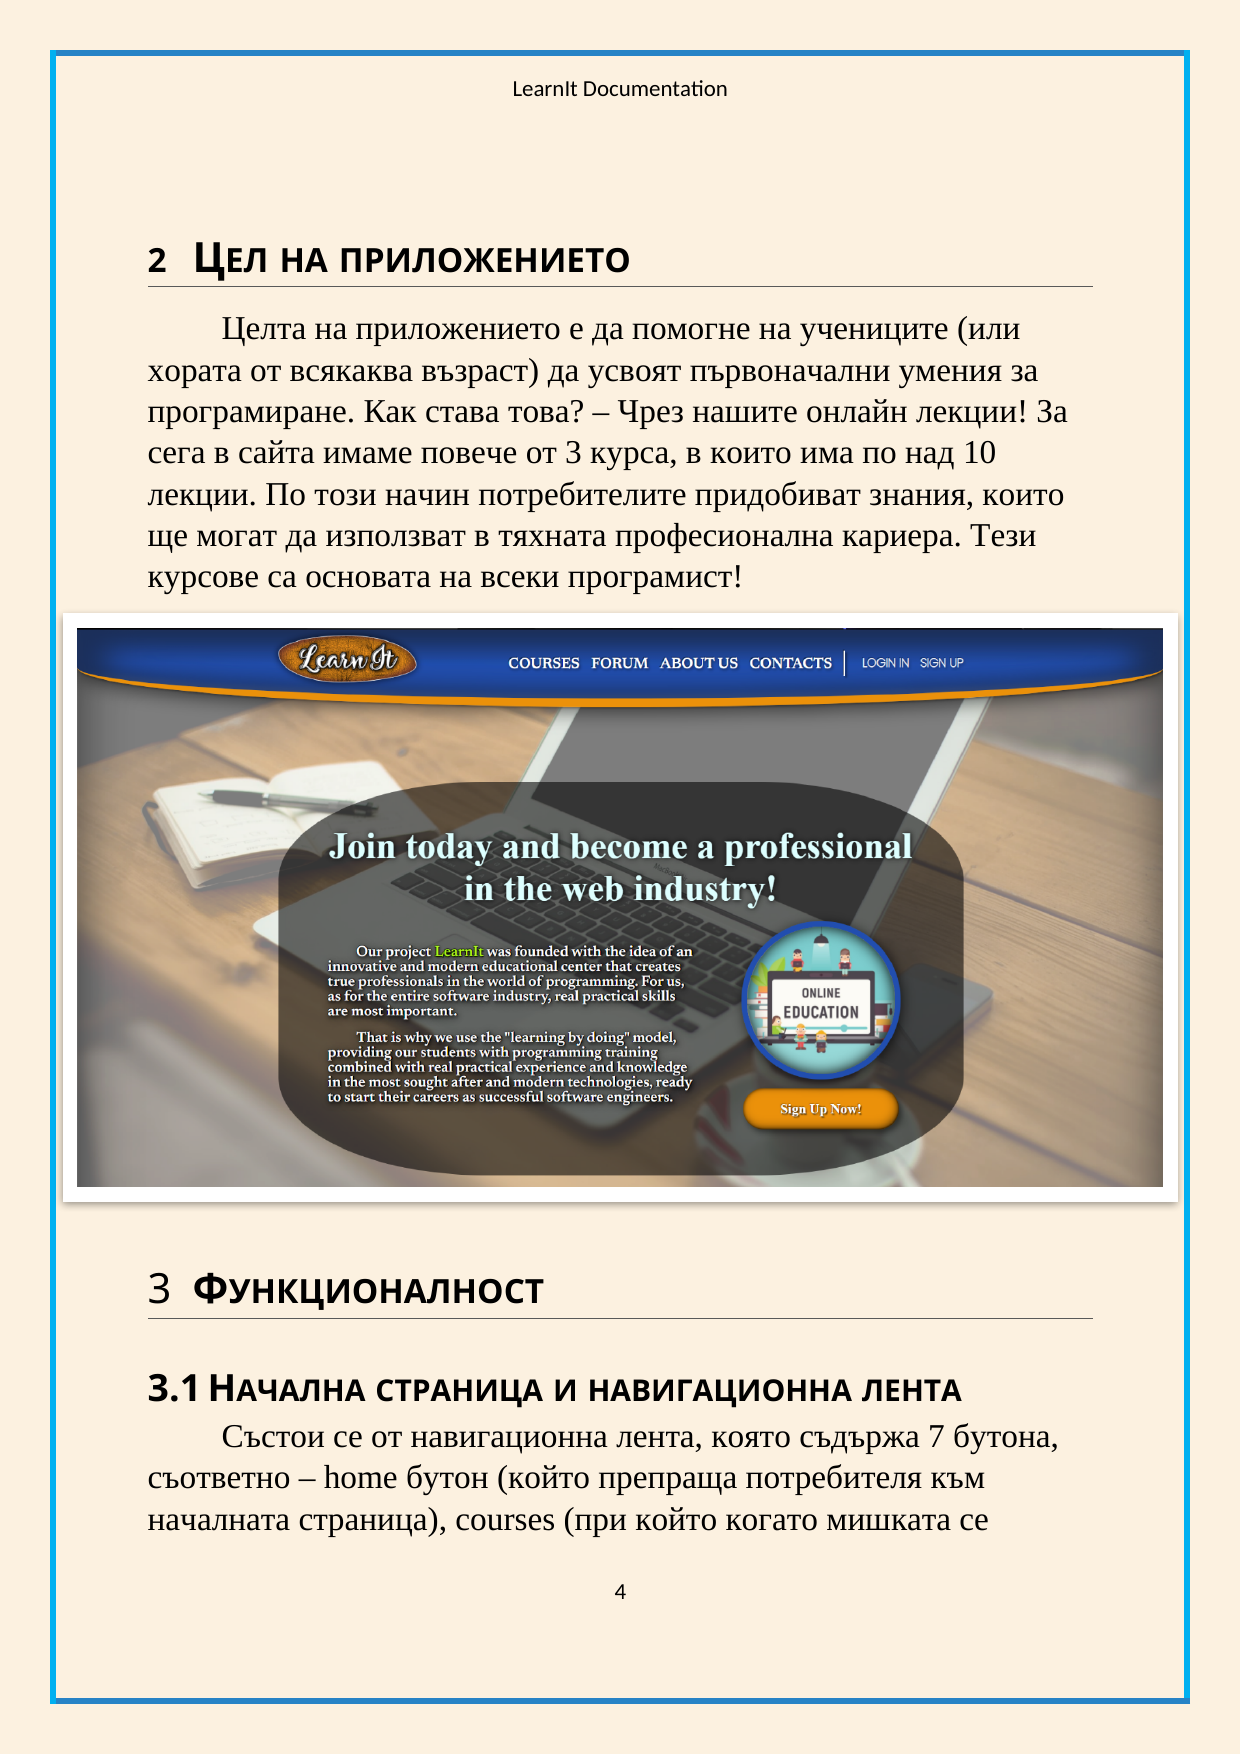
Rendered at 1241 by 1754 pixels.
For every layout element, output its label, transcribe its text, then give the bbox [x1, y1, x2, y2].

list Целта на приложението е да помогне на учениците (или хората от всякаква възраст) да усвоят първоначални умения за програмиране. Как става това? – Чрез нашите онлайн лекции! За сега в сайта имаме повече от 3 курса, в които има по над 10 лекции. По този начин потребителите придобиват знания, които ще могат да използват в тяхната професионална кариера. Тези курсове са основата на всеки програмист! [147, 308, 1093, 595]
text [147, 1416, 1093, 1537]
subtitle Цел на приложението [147, 227, 1093, 287]
picture [77, 628, 1163, 1187]
subtitle Функционалност [147, 1210, 1093, 1319]
subtitle Начална страница и навигационна лента [147, 1361, 1093, 1412]
